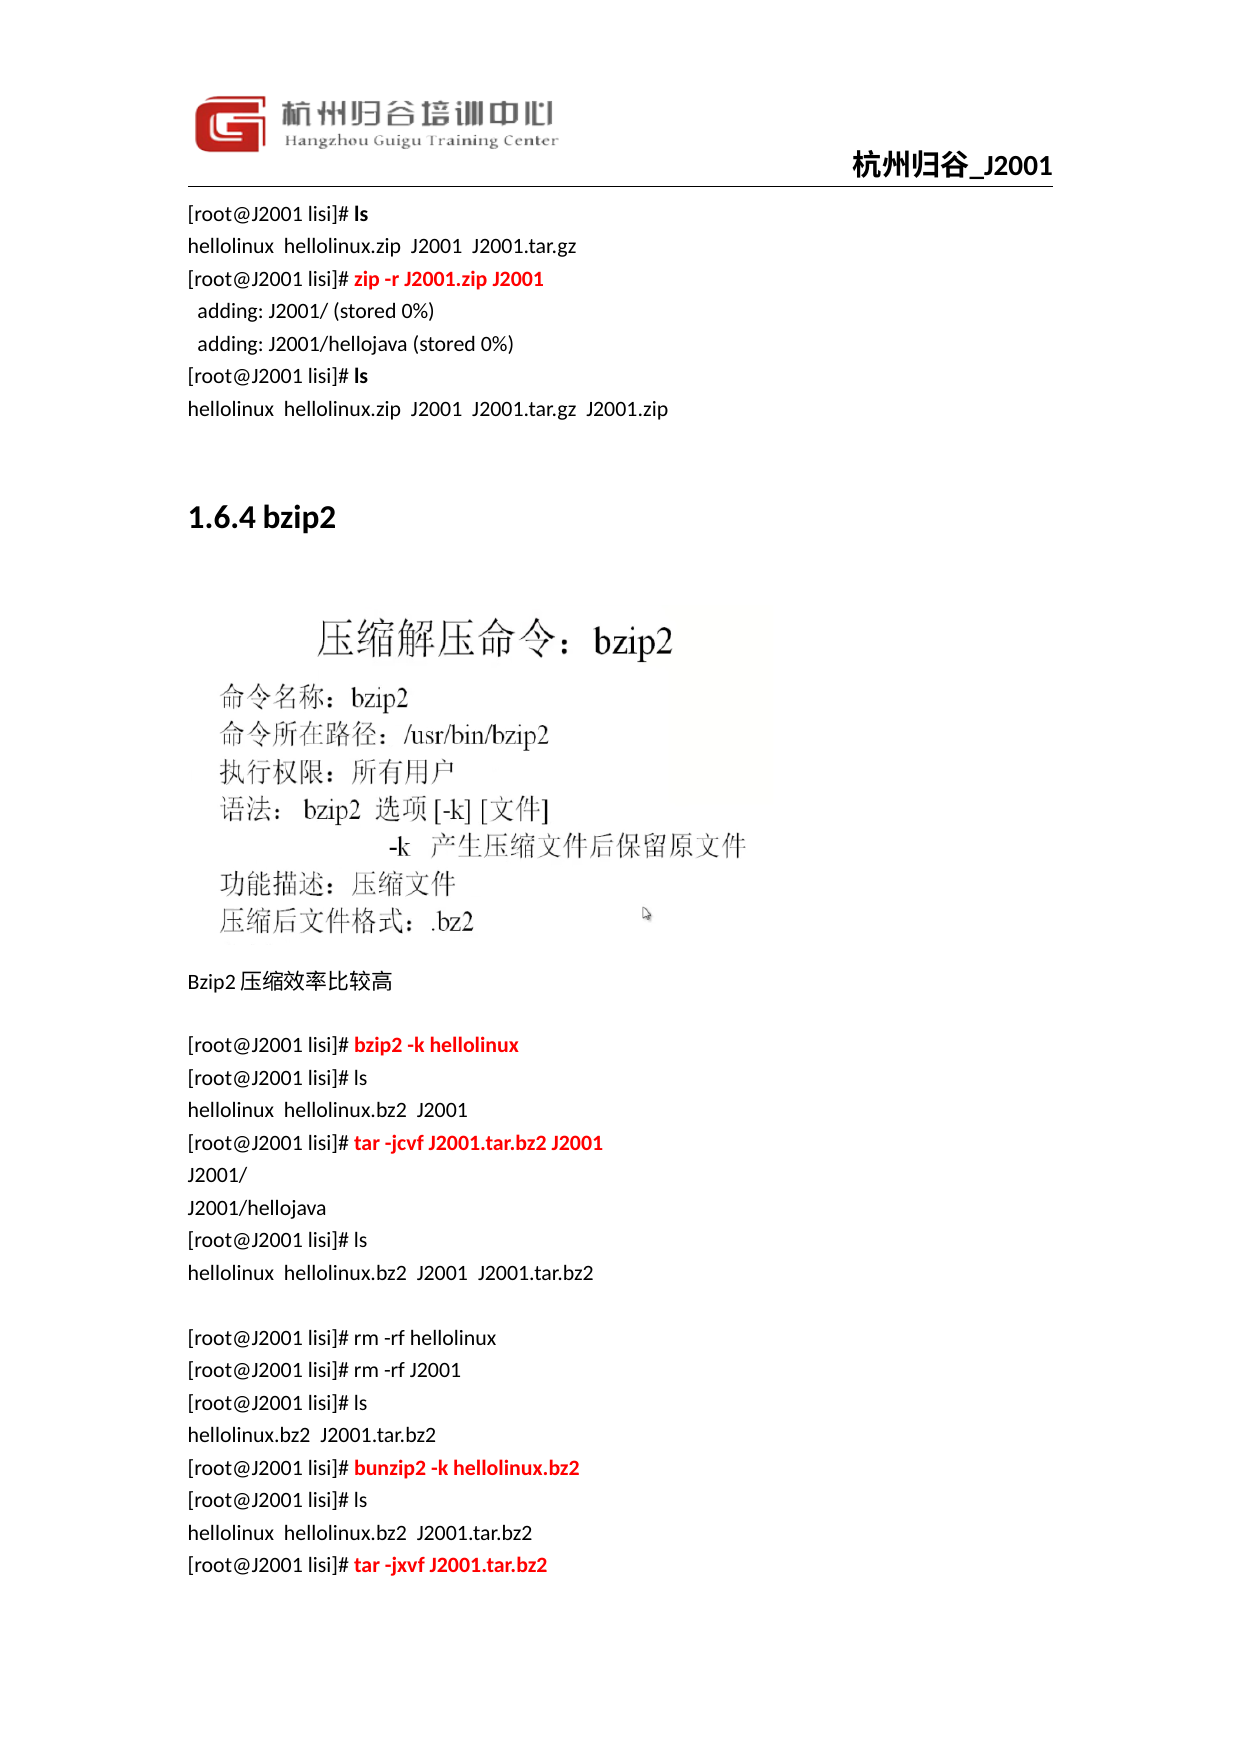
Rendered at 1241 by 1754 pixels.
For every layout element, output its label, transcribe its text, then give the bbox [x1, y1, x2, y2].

text [root@J2001 lisi]# ls [187, 1223, 1053, 1256]
text hellolinux hellolinux.zip J2001 J2001.tar.gz J2001.zip [187, 392, 1053, 424]
text [root@J2001 lisi]# ls [187, 1386, 1053, 1418]
text hellolinux hellolinux.bz2 J2001.tar.bz2 [187, 1516, 1053, 1548]
text [root@J2001 lisi]# rm -rf J2001 [187, 1353, 1053, 1386]
text [root@J2001 lisi]# zip -r J2001.zip J2001 [187, 262, 1053, 294]
text J2001/ [187, 1158, 1053, 1191]
subtitle bzip2 [187, 484, 1053, 549]
text J2001/hellojava [187, 1191, 1053, 1223]
text [root@J2001 lisi]# bzip2 -k hellolinux [187, 1028, 1053, 1061]
text [root@J2001 lisi]# tar -jxvf J2001.tar.bz2 [187, 1548, 1053, 1581]
text hellolinux.bz2 J2001.tar.bz2 [187, 1418, 1053, 1451]
text [root@J2001 lisi]# rm -rf hellolinux [187, 1321, 1053, 1353]
text [root@J2001 lisi]# bunzip2 -k hellolinux.bz2 [187, 1451, 1053, 1483]
text [root@J2001 lisi]# ls [187, 359, 1053, 392]
text [root@J2001 lisi]# tar -jcvf J2001.tar.bz2 J2001 [187, 1126, 1053, 1158]
text hellolinux hellolinux.bz2 J2001 [187, 1093, 1053, 1126]
text Bzip2压缩效率比较高 [187, 963, 1053, 996]
text adding: J2001/ (stored 0%) [187, 294, 1053, 327]
text hellolinux hellolinux.bz2 J2001 J2001.tar.bz2 [187, 1256, 1053, 1288]
text hellolinux hellolinux.zip J2001 J2001.tar.gz [187, 229, 1053, 262]
picture [187, 605, 774, 945]
picture [187, 88, 604, 176]
text [root@J2001 lisi]# ls [187, 197, 1053, 229]
text [root@J2001 lisi]# ls [187, 1061, 1053, 1093]
text adding: J2001/hellojava (stored 0%) [187, 327, 1053, 359]
text [root@J2001 lisi]# ls [187, 1483, 1053, 1516]
